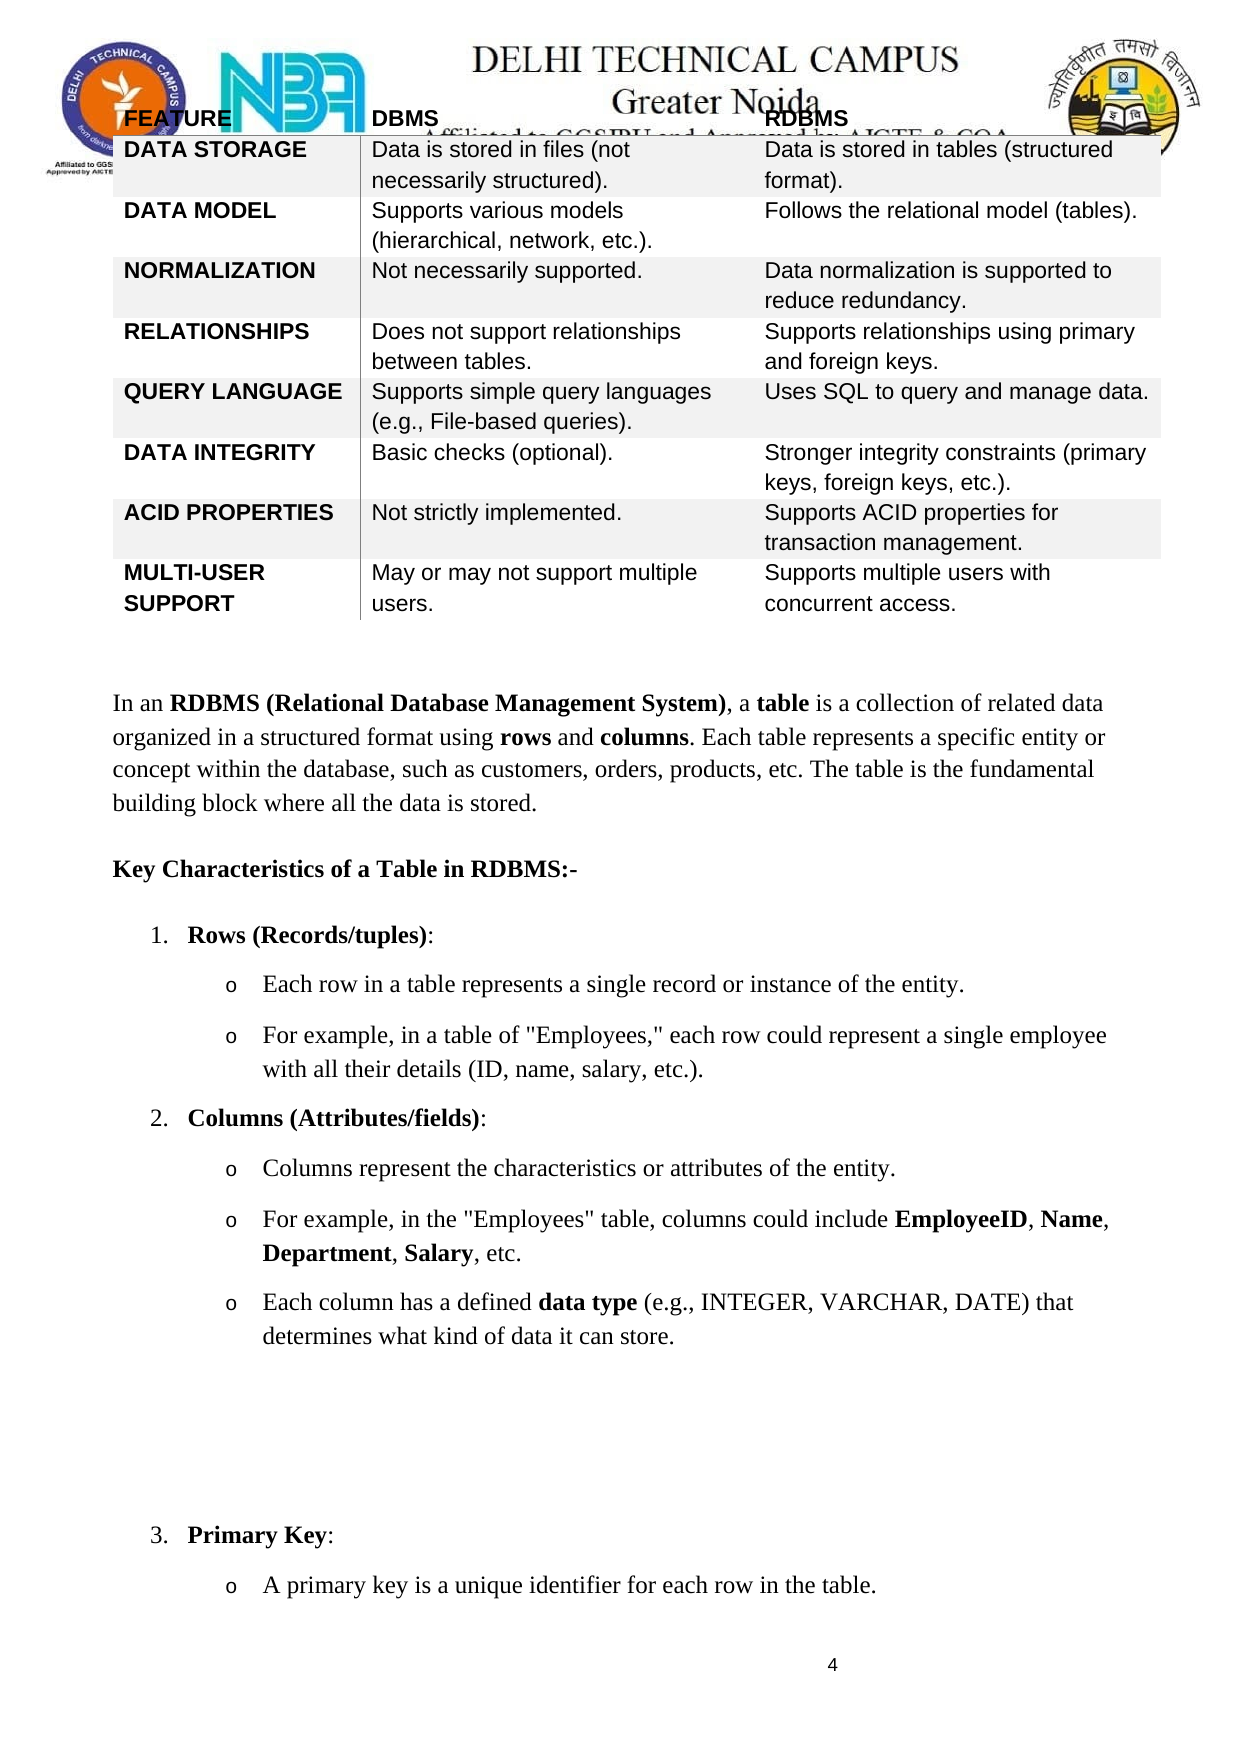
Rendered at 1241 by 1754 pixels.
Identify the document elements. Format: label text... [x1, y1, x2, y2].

table_cell Supports simple query languages (e.g., File-based queries). [361, 378, 753, 438]
table_cell Not strictly implemented. [361, 499, 753, 559]
table_cell Data is stored in tables (structured format). [753, 136, 1161, 197]
table_cell Supports multiple users with concurrent access. [753, 559, 1161, 620]
table_cell Query Language [113, 378, 360, 438]
table_cell ACID Properties [113, 499, 360, 559]
table_cell Supports ACID properties for transaction management. [753, 499, 1161, 559]
table_cell Data Integrity [113, 439, 360, 499]
table_cell Does not support relationships between tables. [361, 318, 753, 378]
list Each row in a table represents a single record or instance of the entity. [225, 969, 1128, 999]
list For example, in the "Employees" table, columns could include EmployeeID, Name, Department, Salary, etc. [225, 1204, 1128, 1266]
text In an RDBMS (Relational Database Management System), a table is a collection of related data organized in a structured format using rows and columns. Each table represents a specific entity or concept within the database, such as customers, orders, products, etc. The table is the fundamental building block where all the data is stored. [112, 688, 1128, 816]
table_cell Uses SQL to query and manage data. [753, 378, 1161, 438]
list Each column has a defined data type (e.g., INTEGER, VARCHAR, DATE) that determines what kind of data it can store. [225, 1287, 1128, 1350]
list Columns represent the characteristics or attributes of the entity. [225, 1153, 1128, 1183]
table_cell Data Model [113, 197, 360, 257]
table_cell Supports various models (hierarchical, network, etc.). [361, 197, 753, 257]
table_cell Follows the relational model (tables). [753, 197, 1161, 257]
table_header DBMS [360, 105, 753, 135]
list Columns (Attributes/fields): [150, 1103, 1128, 1132]
table_cell Data Storage [113, 136, 360, 197]
list A primary key is a unique identifier for each row in the table. [225, 1570, 1128, 1599]
table_cell Supports relationships using primary and foreign keys. [753, 318, 1161, 378]
table_cell Not necessarily supported. [361, 257, 753, 318]
table_cell Basic checks (optional). [361, 439, 753, 499]
list Primary Key: [150, 1520, 1128, 1549]
table_cell May or may not support multiple users. [361, 559, 753, 620]
list For example, in a table of "Employees," each row could represent a single employee with all their details (ID, name, salary, etc.). [225, 1020, 1128, 1083]
table_header Feature [113, 105, 360, 135]
table_cell Stronger integrity constraints (primary keys, foreign keys, etc.). [753, 439, 1161, 499]
table_cell Relationships [113, 318, 360, 378]
table_header RDBMS [753, 105, 1161, 135]
list Rows (Records/tuples): [150, 920, 1128, 948]
table_cell Data normalization is supported to reduce redundancy. [753, 257, 1161, 318]
text Key Characteristics of a Table in RDBMS:- [112, 854, 1128, 882]
table_cell Normalization [113, 257, 360, 318]
table_cell Multi-user Support [113, 559, 360, 620]
table_cell Data is stored in files (not necessarily structured). [361, 136, 753, 197]
picture [24, 38, 1241, 189]
